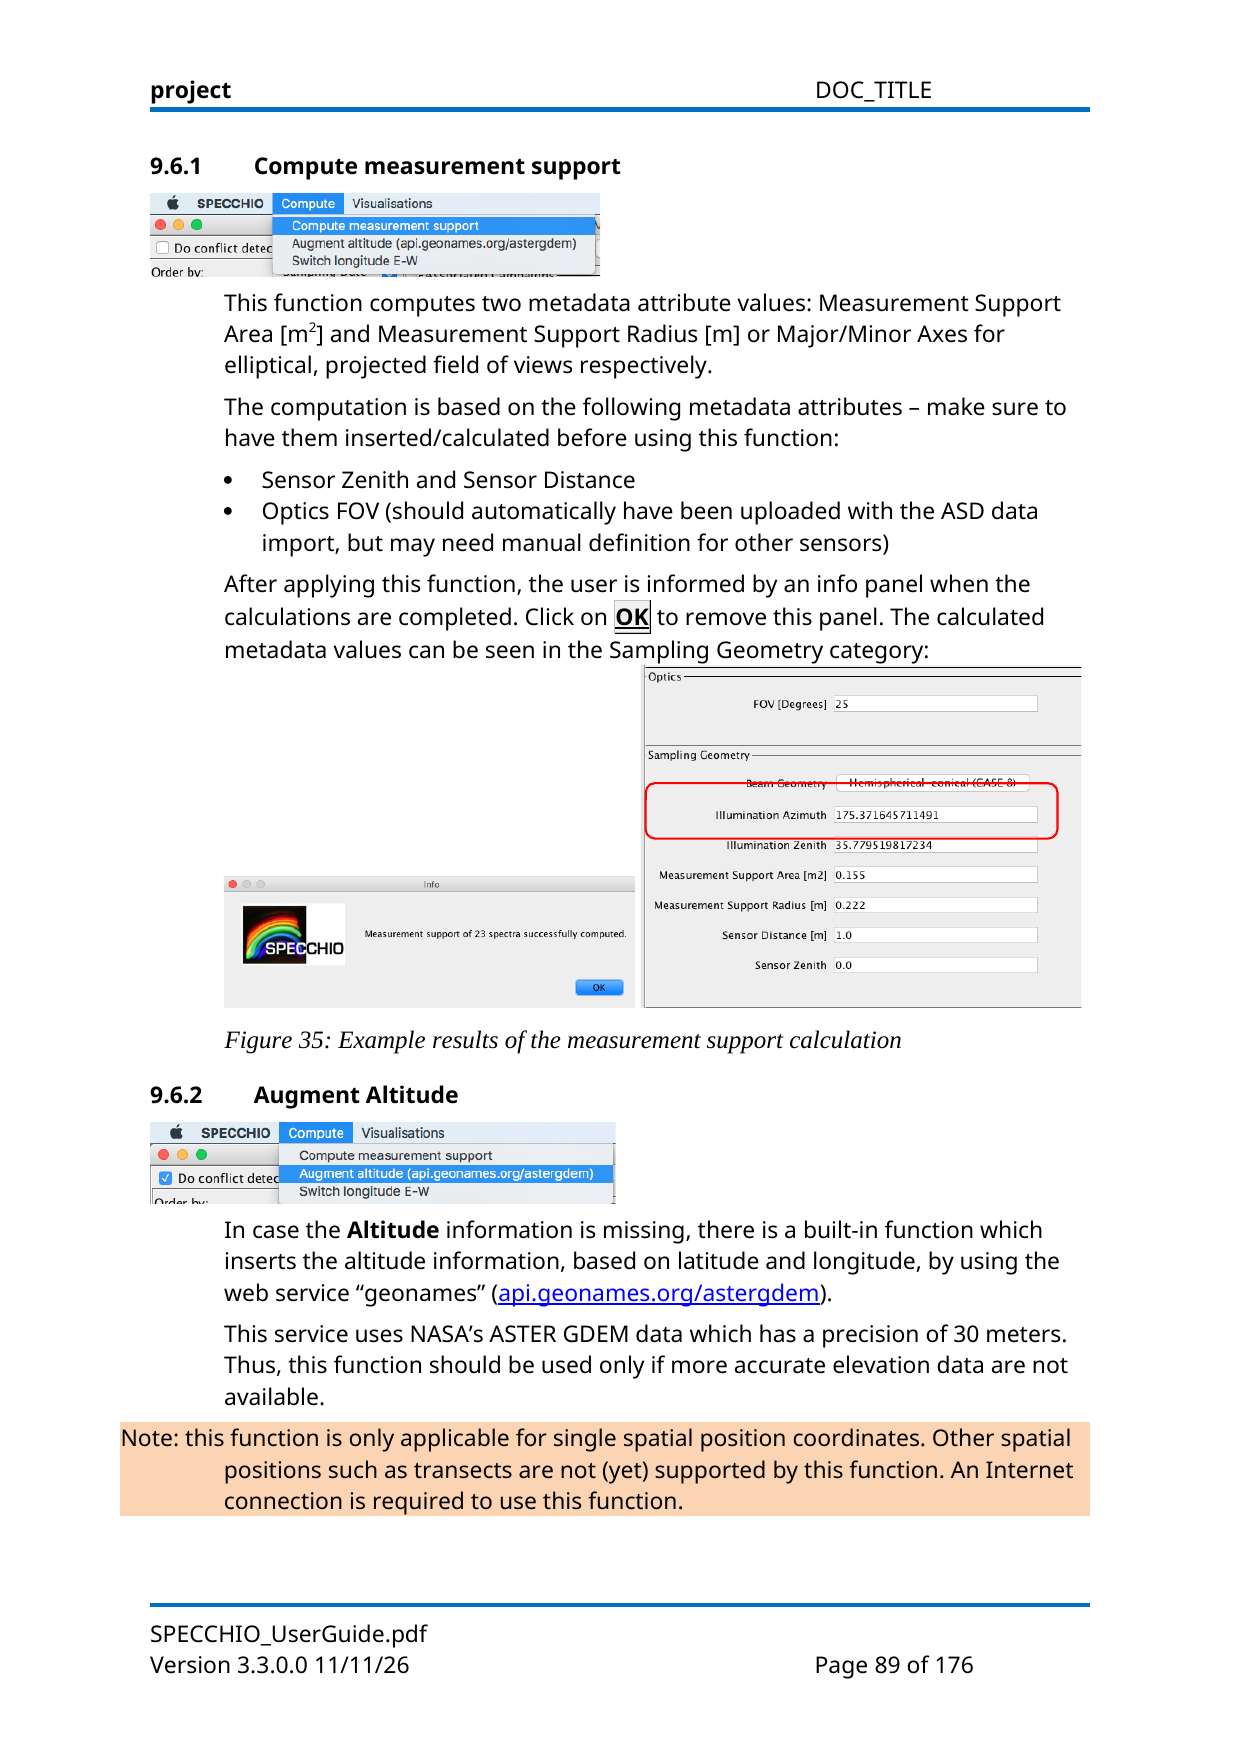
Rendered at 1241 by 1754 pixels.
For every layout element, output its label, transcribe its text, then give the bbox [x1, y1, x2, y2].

picture [150, 1122, 616, 1204]
list Optics FOV (should automatically have been uploaded with the ASD data import, but may need manual definition for other sensors) [224, 495, 1090, 558]
text The computation is based on the following metadata attributes – make sure to have them inserted/calculated before using this function: [224, 391, 1090, 454]
text This service uses NASA’s ASTER GDEM data which has a precision of 30 meters. Thus, this function should be used only if more accurate elevation data are not available. [224, 1318, 1090, 1412]
text Note: this function is only applicable for single spatial position coordinates. Other spatial positions such as transects are not (yet) supported by this function. An Internet connection is required to use this function. [120, 1422, 1090, 1516]
text This function computes two metadata attribute values: Measurement Support Area [m2] and Measurement Support Radius [m] or Major/Minor Axes for elliptical, projected field of views respectively. [224, 287, 1090, 381]
text Figure 35: Example results of the measurement support calculation [150, 1025, 1090, 1053]
text In case the Altitude information is missing, there is a built-in function which inserts the altitude information, based on latitude and longitude, by using the web service “geonames” (api.geonames.org/astergdem). [224, 1214, 1090, 1308]
list Sensor Zenith and Sensor Distance [224, 464, 1090, 495]
subtitle Augment Altitude [150, 1078, 1090, 1110]
picture [640, 665, 1082, 1008]
picture [223, 876, 635, 1008]
subtitle Compute measurement support [150, 150, 1090, 181]
picture [150, 193, 600, 277]
